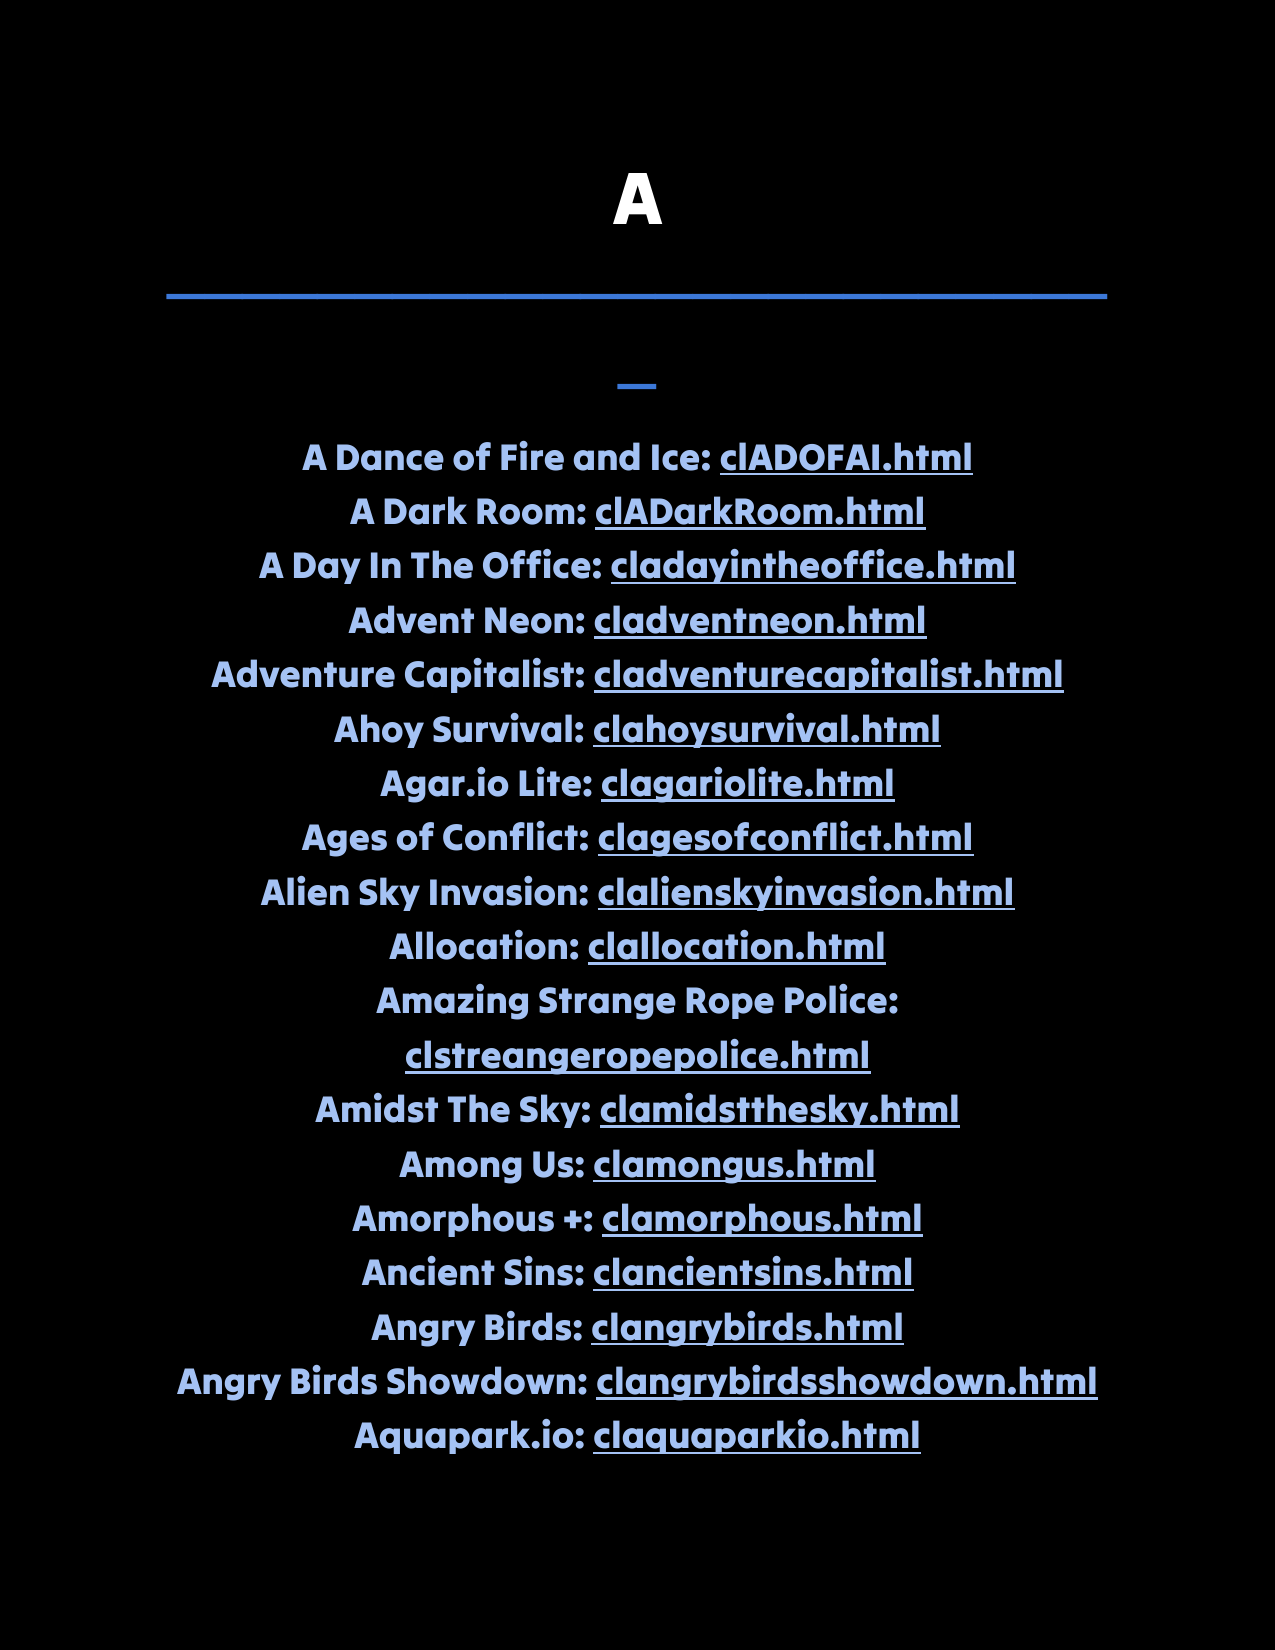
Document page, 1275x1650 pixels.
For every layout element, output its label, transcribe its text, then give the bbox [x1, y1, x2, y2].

text Amidst The Sky: clamidstthesky.html [150, 1086, 1125, 1133]
text Amazing Strange Rope Police: clstreangeropepolice.html [150, 977, 1125, 1078]
text Advent Neon: cladventneon.html [150, 596, 1125, 643]
text Among Us: clamongus.html [150, 1140, 1125, 1187]
text Angry Birds: clangrybirds.html [150, 1303, 1125, 1350]
text Amorphous +: clamorphous.html [150, 1194, 1125, 1242]
text Aquapark.io: claquaparkio.html [150, 1412, 1125, 1459]
text A ────────────────────────── A Dance of Fire and Ice: clADOFAI.html [150, 150, 1125, 480]
text A Dark Room: clADarkRoom.html [150, 487, 1125, 535]
text A Day In The Office: cladayintheoffice.html [150, 542, 1125, 589]
text Allocation: clallocation.html [150, 922, 1125, 970]
text Ahoy Survival: clahoysurvival.html [150, 705, 1125, 752]
text Alien Sky Invasion: clalienskyinvasion.html [150, 868, 1125, 915]
text Angry Birds Showdown: clangrybirdsshowdown.html [150, 1357, 1125, 1405]
text Ancient Sins: clancientsins.html [150, 1249, 1125, 1296]
text Adventure Capitalist: cladventurecapitalist.html [150, 651, 1125, 698]
text Agar.io Lite: clagariolite.html [150, 759, 1125, 807]
text Ages of Conflict: clagesofconflict.html [150, 814, 1125, 861]
